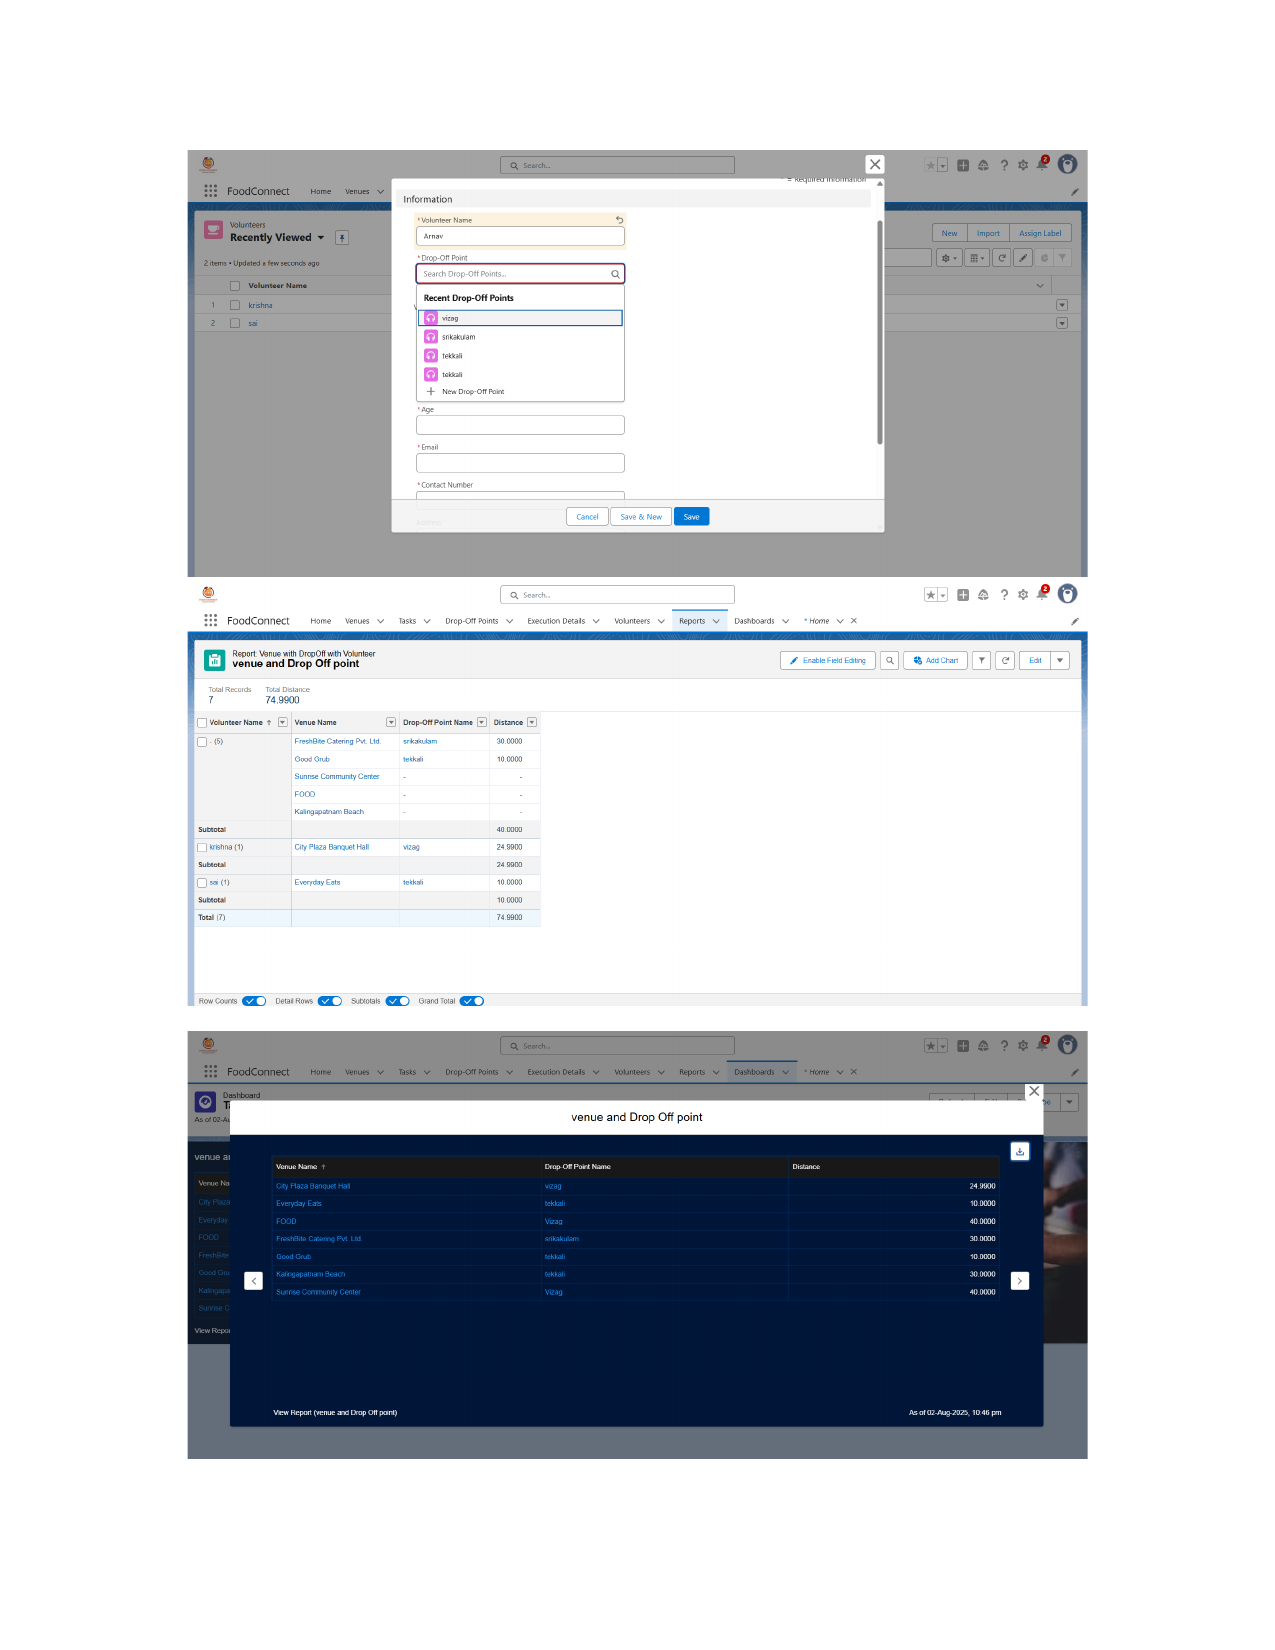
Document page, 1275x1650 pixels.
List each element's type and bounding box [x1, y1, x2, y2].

picture [187, 150, 1088, 577]
picture [187, 580, 1088, 1006]
picture [187, 1031, 1088, 1459]
